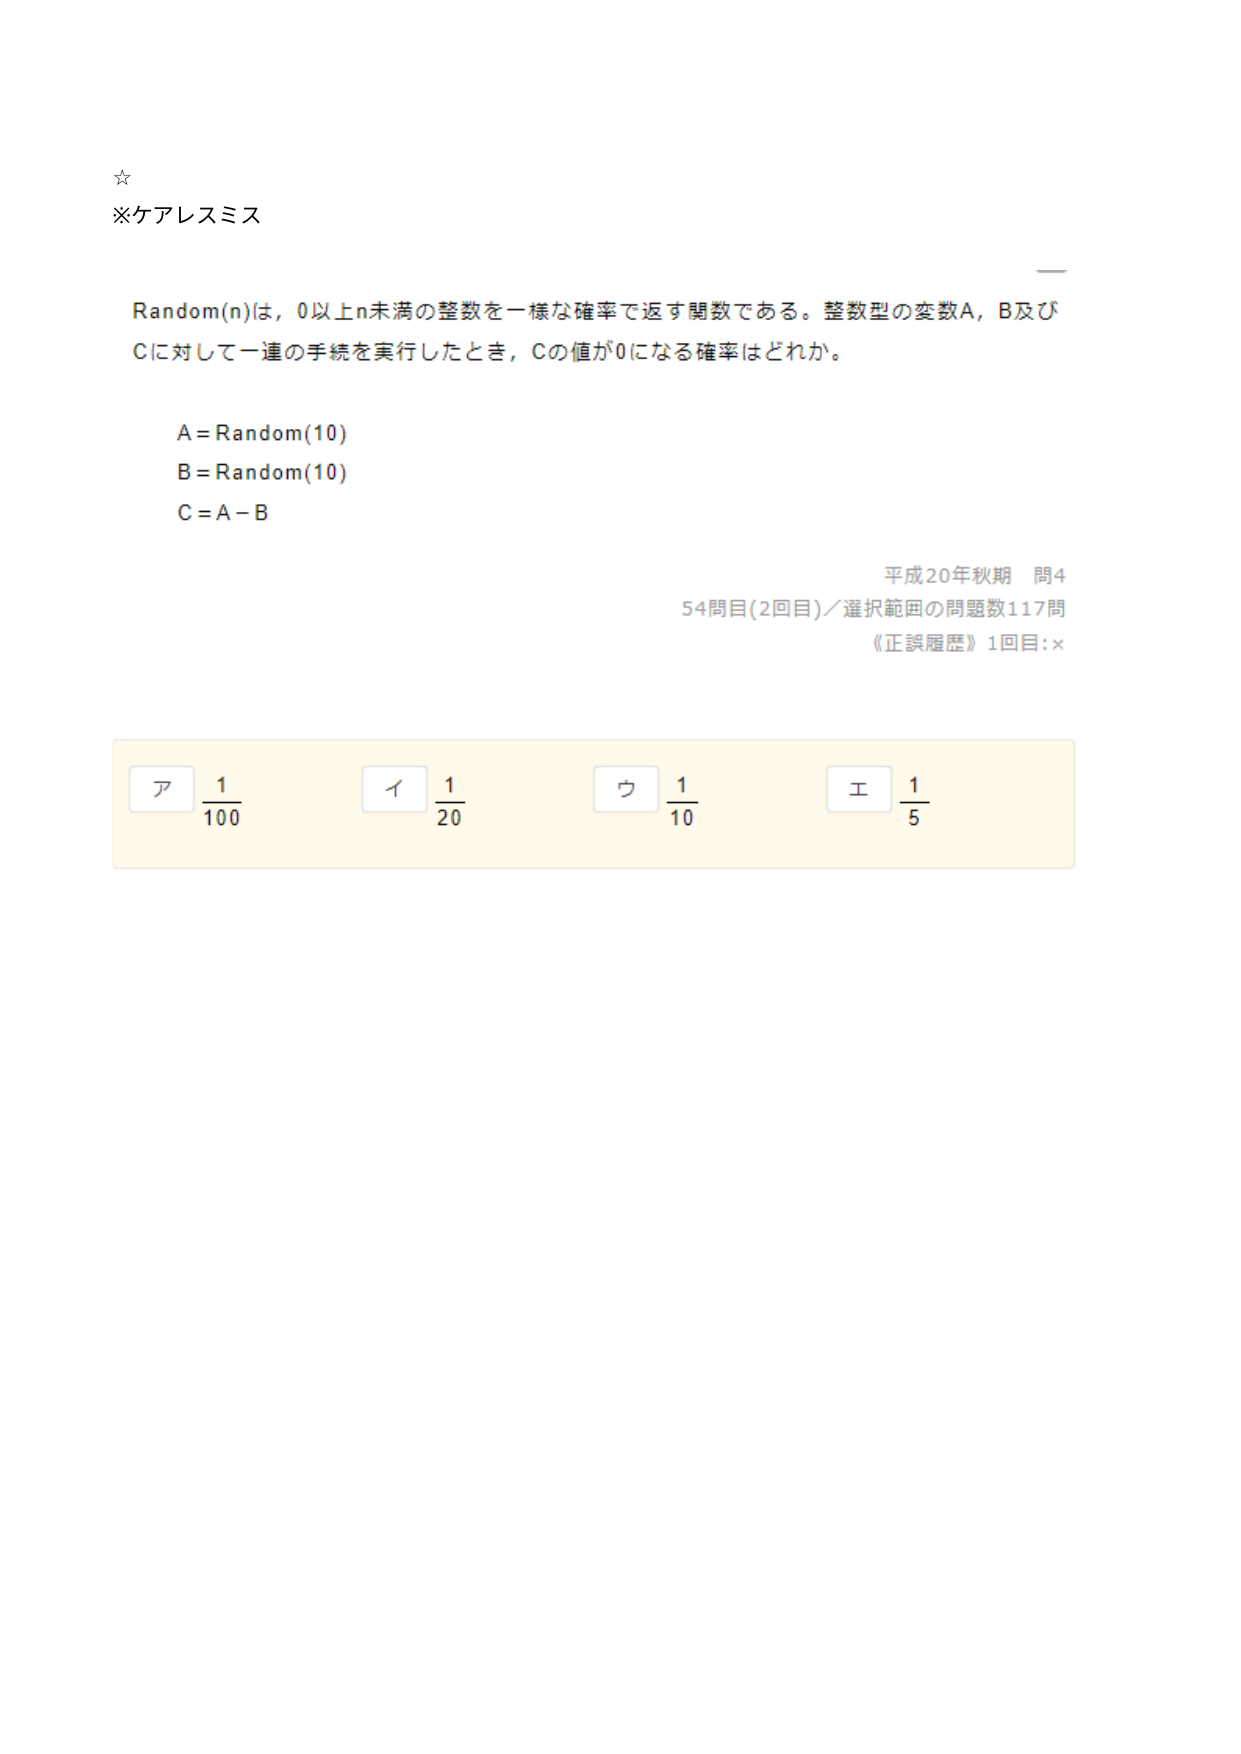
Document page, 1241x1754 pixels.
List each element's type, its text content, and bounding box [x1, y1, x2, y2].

text ☆ [112, 158, 1128, 196]
picture [112, 270, 1080, 874]
text ※ケアレスミス [112, 196, 1128, 233]
